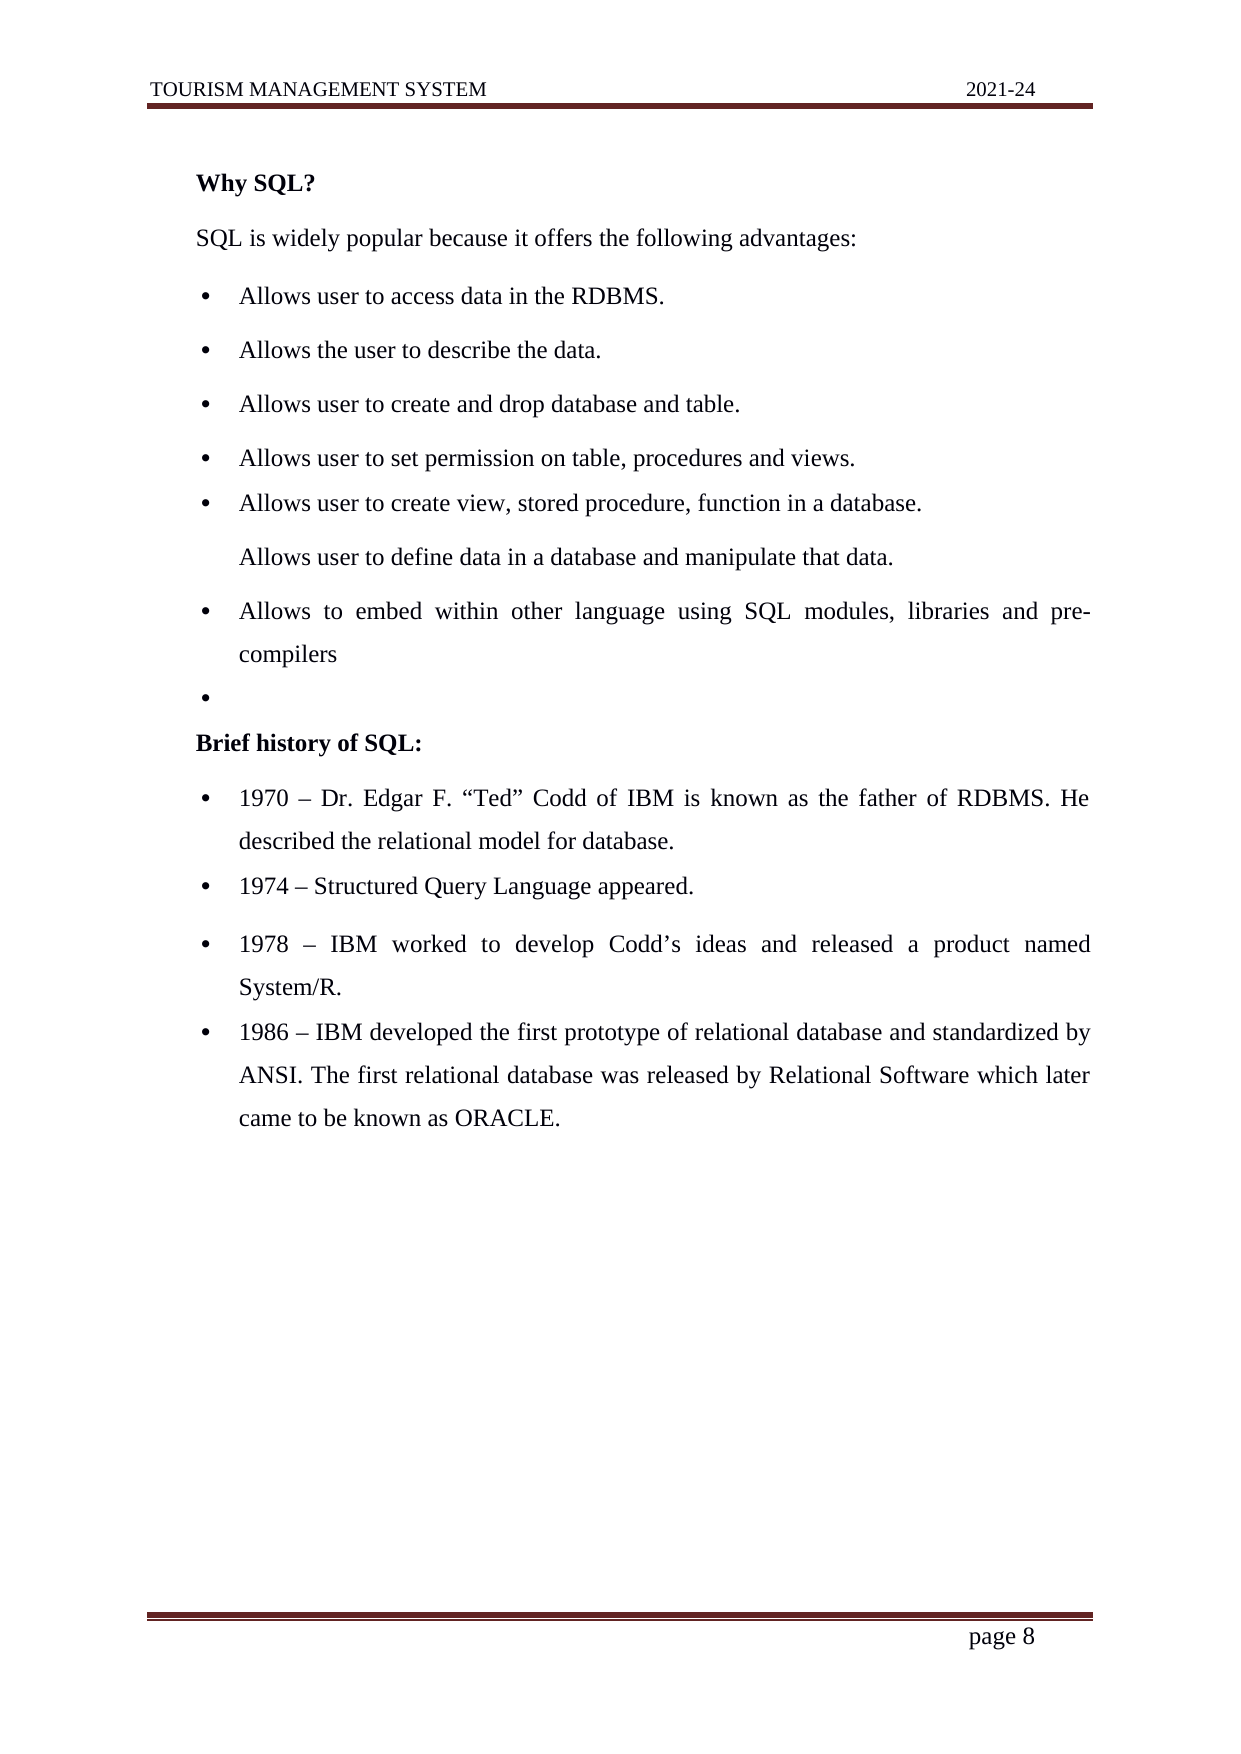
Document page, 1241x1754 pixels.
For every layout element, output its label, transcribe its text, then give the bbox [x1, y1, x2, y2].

text Allows user to define data in a database and manipulate that data. [239, 542, 1092, 570]
list Allows user to set permission on table, procedures and views. [201, 443, 1092, 472]
list Allows user to create view, stored procedure, function in a database. [201, 488, 1092, 517]
list Allows user to create and drop database and table. [201, 389, 1092, 418]
list Allows the user to describe the data. [201, 335, 1092, 364]
list Allows user to access data in the RDBMS. [201, 281, 1092, 310]
text Brief history of SQL: [196, 728, 1098, 757]
list 1970 – Dr. Edgar F. “Ted” Codd of IBM is known as the father of RDBMS. He described the relational model for database. [201, 783, 1092, 855]
list 1986 – IBM developed the first prototype of relational database and standardized by ANSI. The first relational database was released by Relational Software which later came to be known as ORACLE. [201, 1017, 1092, 1132]
text Why SQL? [196, 168, 1098, 197]
list 1974 – Structured Query Language appeared. [201, 871, 1092, 899]
list Allows to embed within other language using SQL modules, libraries and pre-compilers [201, 596, 1092, 668]
text SQL is widely popular because it offers the following advantages: [196, 223, 1092, 251]
list 1978 – IBM worked to develop Codd’s ideas and released a product named System/R. [201, 929, 1092, 1001]
